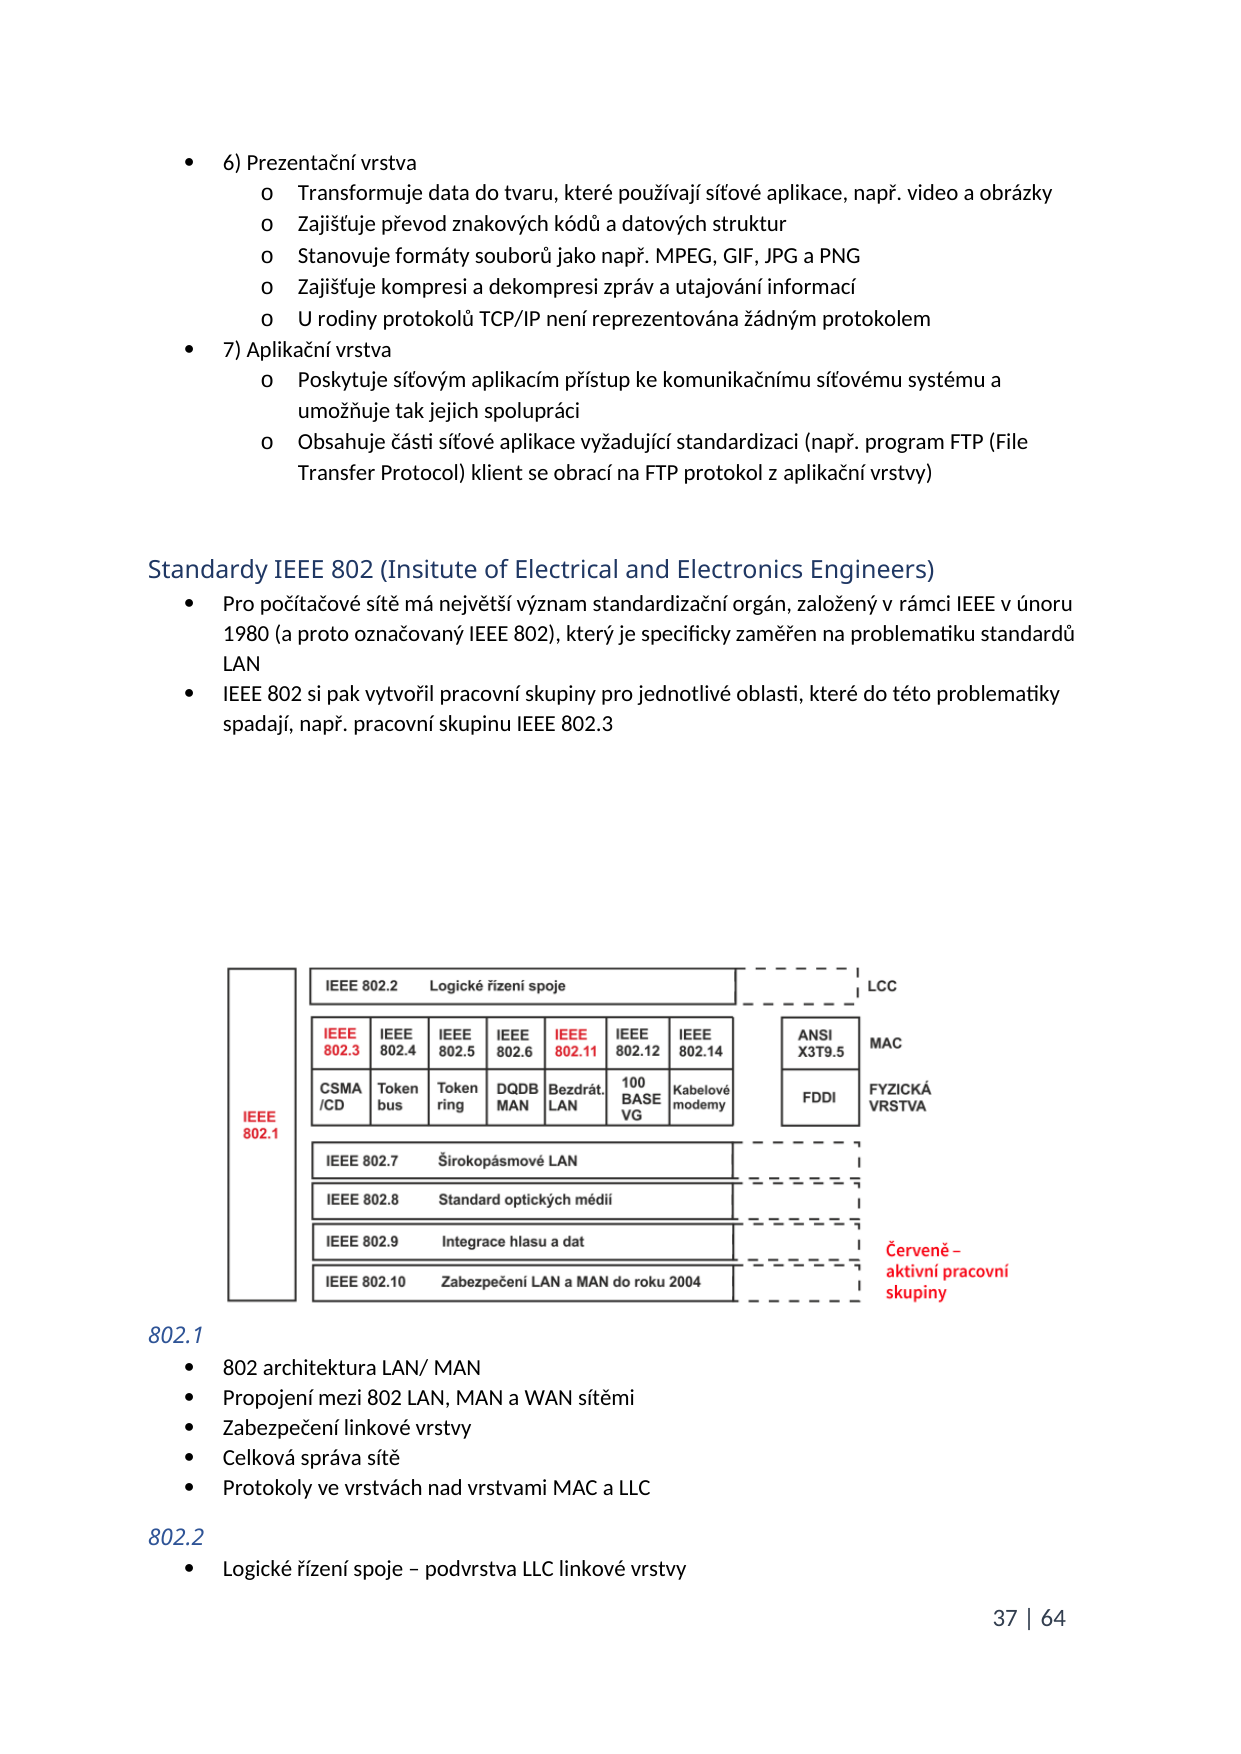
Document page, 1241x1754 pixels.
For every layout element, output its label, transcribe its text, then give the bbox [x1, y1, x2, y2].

picture [218, 943, 1022, 1324]
list Celková správa sítě [185, 1443, 1093, 1471]
list 7) Aplikační vrstva [185, 335, 1093, 363]
list Protokoly ve vrstvách nad vrstvami MAC a LLC [185, 1473, 1093, 1502]
list Poskytuje síťovým aplikacím přístup ke komunikačnímu síťovému systému a umožňuje tak jejich spolupráci [260, 365, 1093, 425]
list Pro počítačové sítě má největší význam standardizační orgán, založený v rámci IEEE v únoru 1980 (a proto označovaný IEEE 802), který je specificky zaměřen na problematiku standardů LAN [185, 589, 1093, 677]
subtitle 802.1 [148, 1319, 1093, 1350]
subtitle Standardy IEEE 802 (Insitute of Electrical and Electronics Engineers) [148, 552, 1093, 586]
list Zabezpečení linkové vrstvy [185, 1413, 1093, 1441]
list 802 architektura LAN/ MAN [185, 1353, 1093, 1381]
list 6) Prezentační vrstva [185, 148, 1093, 176]
list Logické řízení spoje – podvrstva LLC linkové vrstvy [185, 1554, 1093, 1582]
list U rodiny protokolů TCP/IP není reprezentována žádným protokolem [260, 304, 1093, 333]
list Propojení mezi 802 LAN, MAN a WAN sítěmi [185, 1383, 1093, 1411]
list IEEE 802 si pak vytvořil pracovní skupiny pro jednotlivé oblasti, které do této problematiky spadají, např. pracovní skupinu IEEE 802.3 [185, 679, 1093, 738]
list Zajišťuje převod znakových kódů a datových struktur [260, 209, 1093, 238]
list Obsahuje části síťové aplikace vyžadující standardizaci (např. program FTP (File Transfer Protocol) klient se obrací na FTP protokol z aplikační vrstvy) [260, 427, 1093, 486]
list Zajišťuje kompresi a dekompresi zpráv a utajování informací [260, 272, 1093, 301]
list Stanovuje formáty souborů jako např. MPEG, GIF, JPG a PNG [260, 241, 1093, 270]
list Transformuje data do tvaru, které používají síťové aplikace, např. video a obrázky [260, 178, 1093, 207]
subtitle 802.2 [148, 1520, 1093, 1552]
